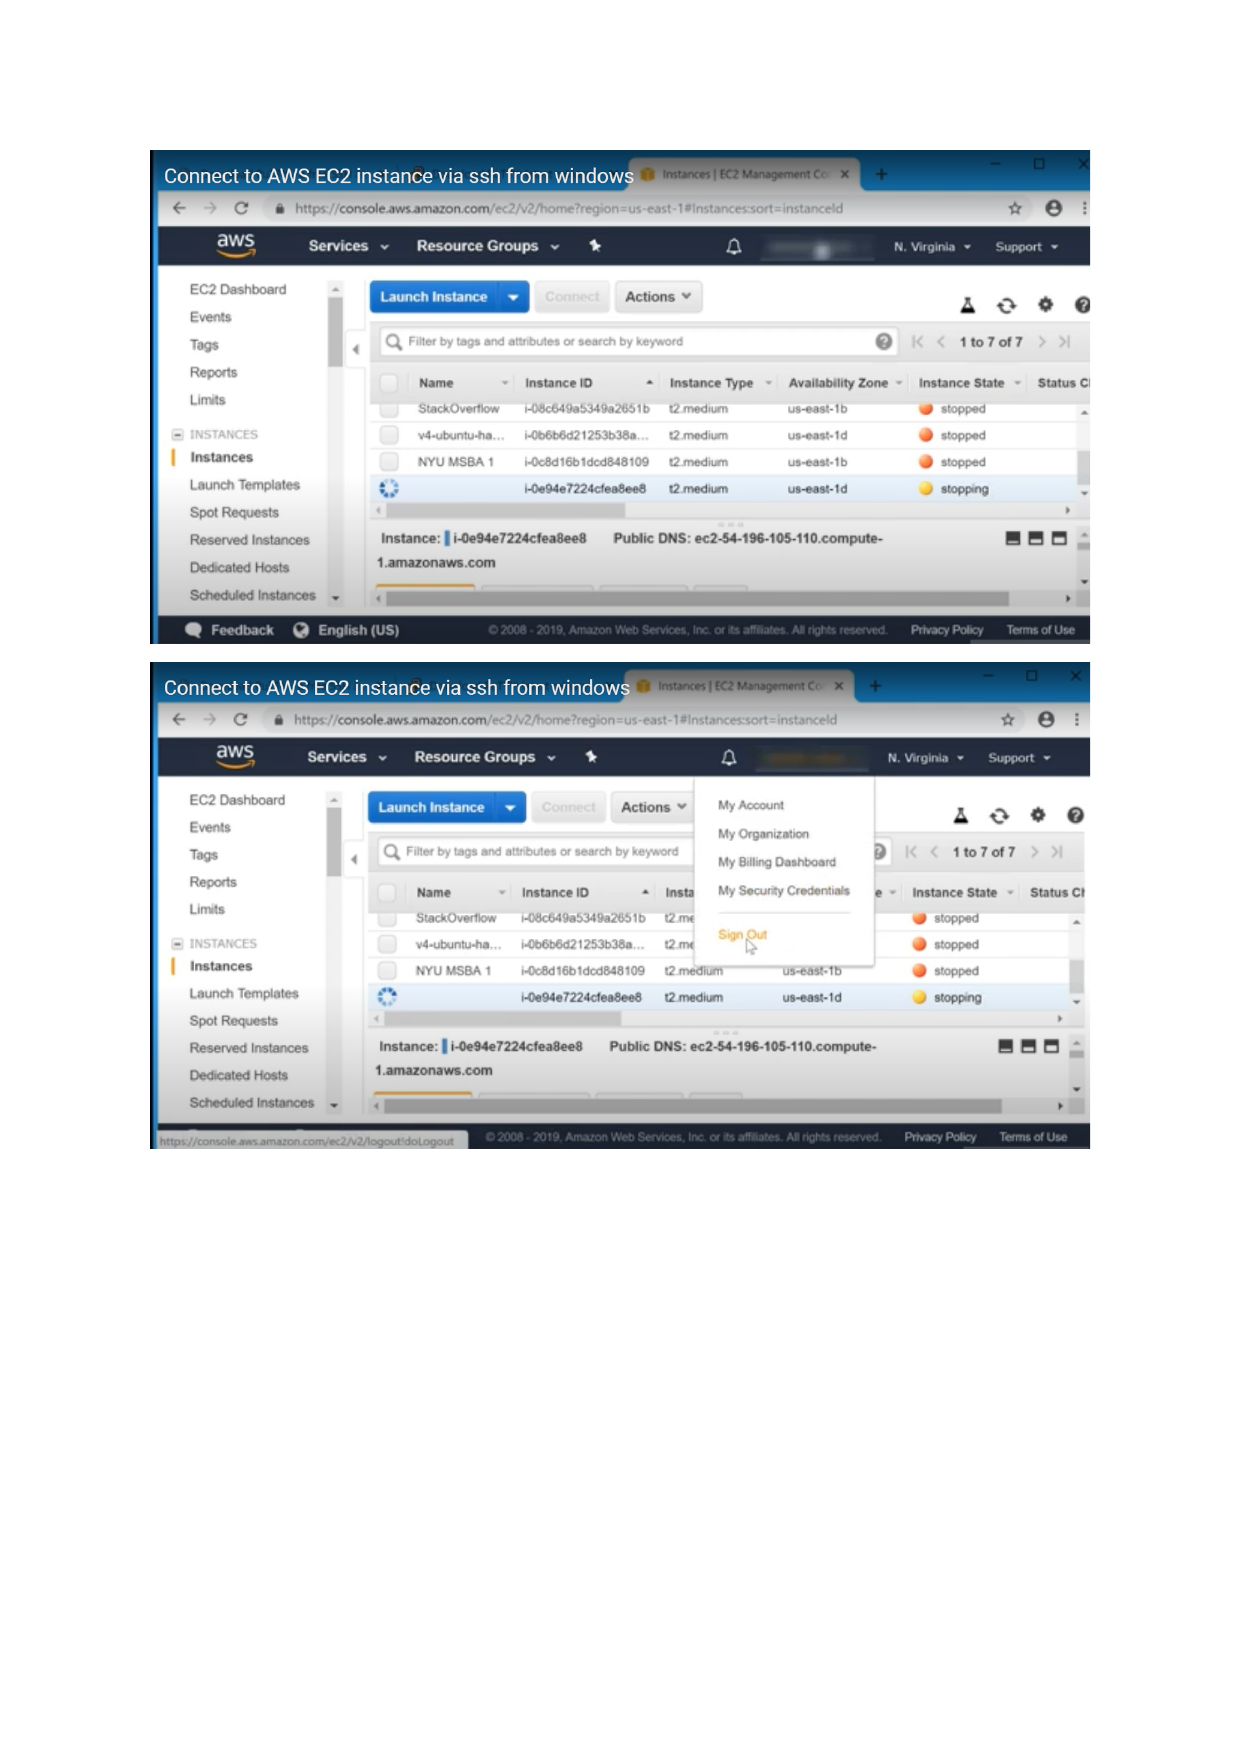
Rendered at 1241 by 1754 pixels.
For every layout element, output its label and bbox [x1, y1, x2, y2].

picture [150, 662, 1091, 1149]
picture [150, 150, 1091, 644]
